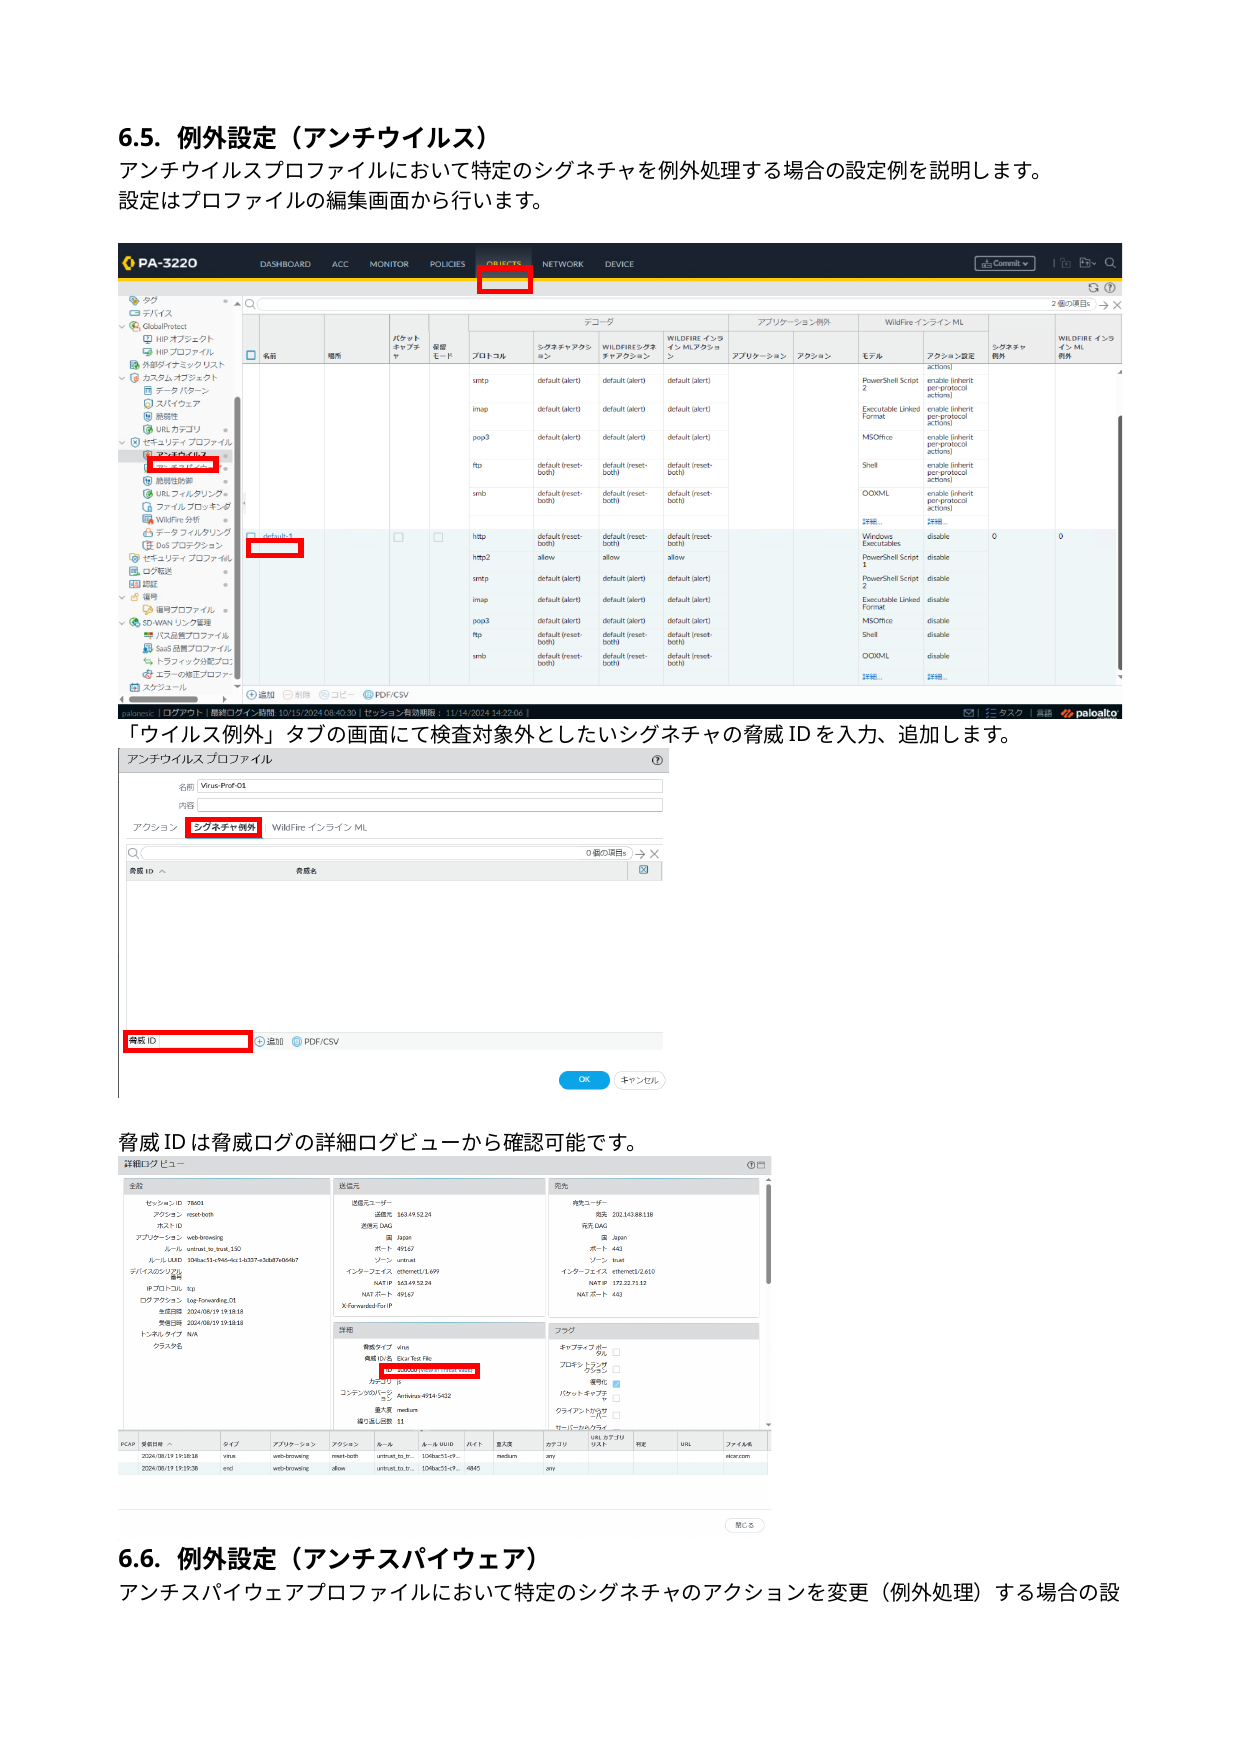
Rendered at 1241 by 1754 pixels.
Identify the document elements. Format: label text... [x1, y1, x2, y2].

text アンチウイルスプロファイルにおいて特定のシグネチャを例外処理する場合の設定例を説明します。 [118, 154, 1122, 184]
text 「ウイルス例外」タブの画面にて検査対象外としたいシグネチャの脅威IDを入力、追加します。 [118, 719, 1122, 749]
text 設定はプロファイルの編集画面から行います。 [118, 184, 1122, 215]
subtitle 例外設定（アンチウイルス） [118, 118, 1122, 154]
subtitle 例外設定（アンチスパイウェア） [118, 1539, 1122, 1576]
picture [118, 1156, 772, 1540]
text 脅威IDは脅威ログの詳細ログビューから確認可能です。 [118, 1126, 1122, 1157]
picture [118, 748, 670, 1098]
picture [118, 243, 1123, 719]
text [118, 1576, 1122, 1606]
